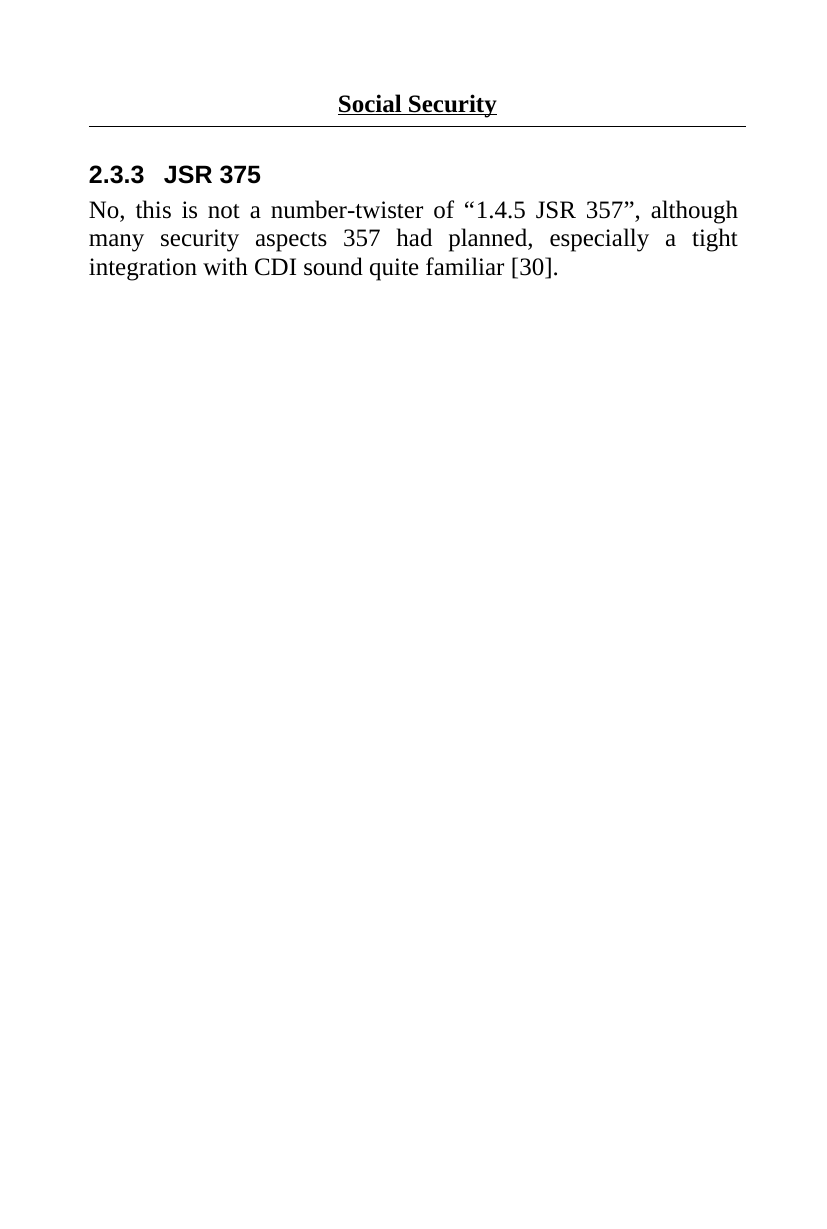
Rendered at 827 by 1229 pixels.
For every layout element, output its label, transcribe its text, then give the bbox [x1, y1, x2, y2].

text No, this is not a number-twister of “1.4.7 JSR 357”, although many security aspects 357 had planned, especially a tight integration with CDI sound quite familiar [30]. [89, 195, 738, 281]
subtitle JSR 375 [89, 160, 738, 188]
